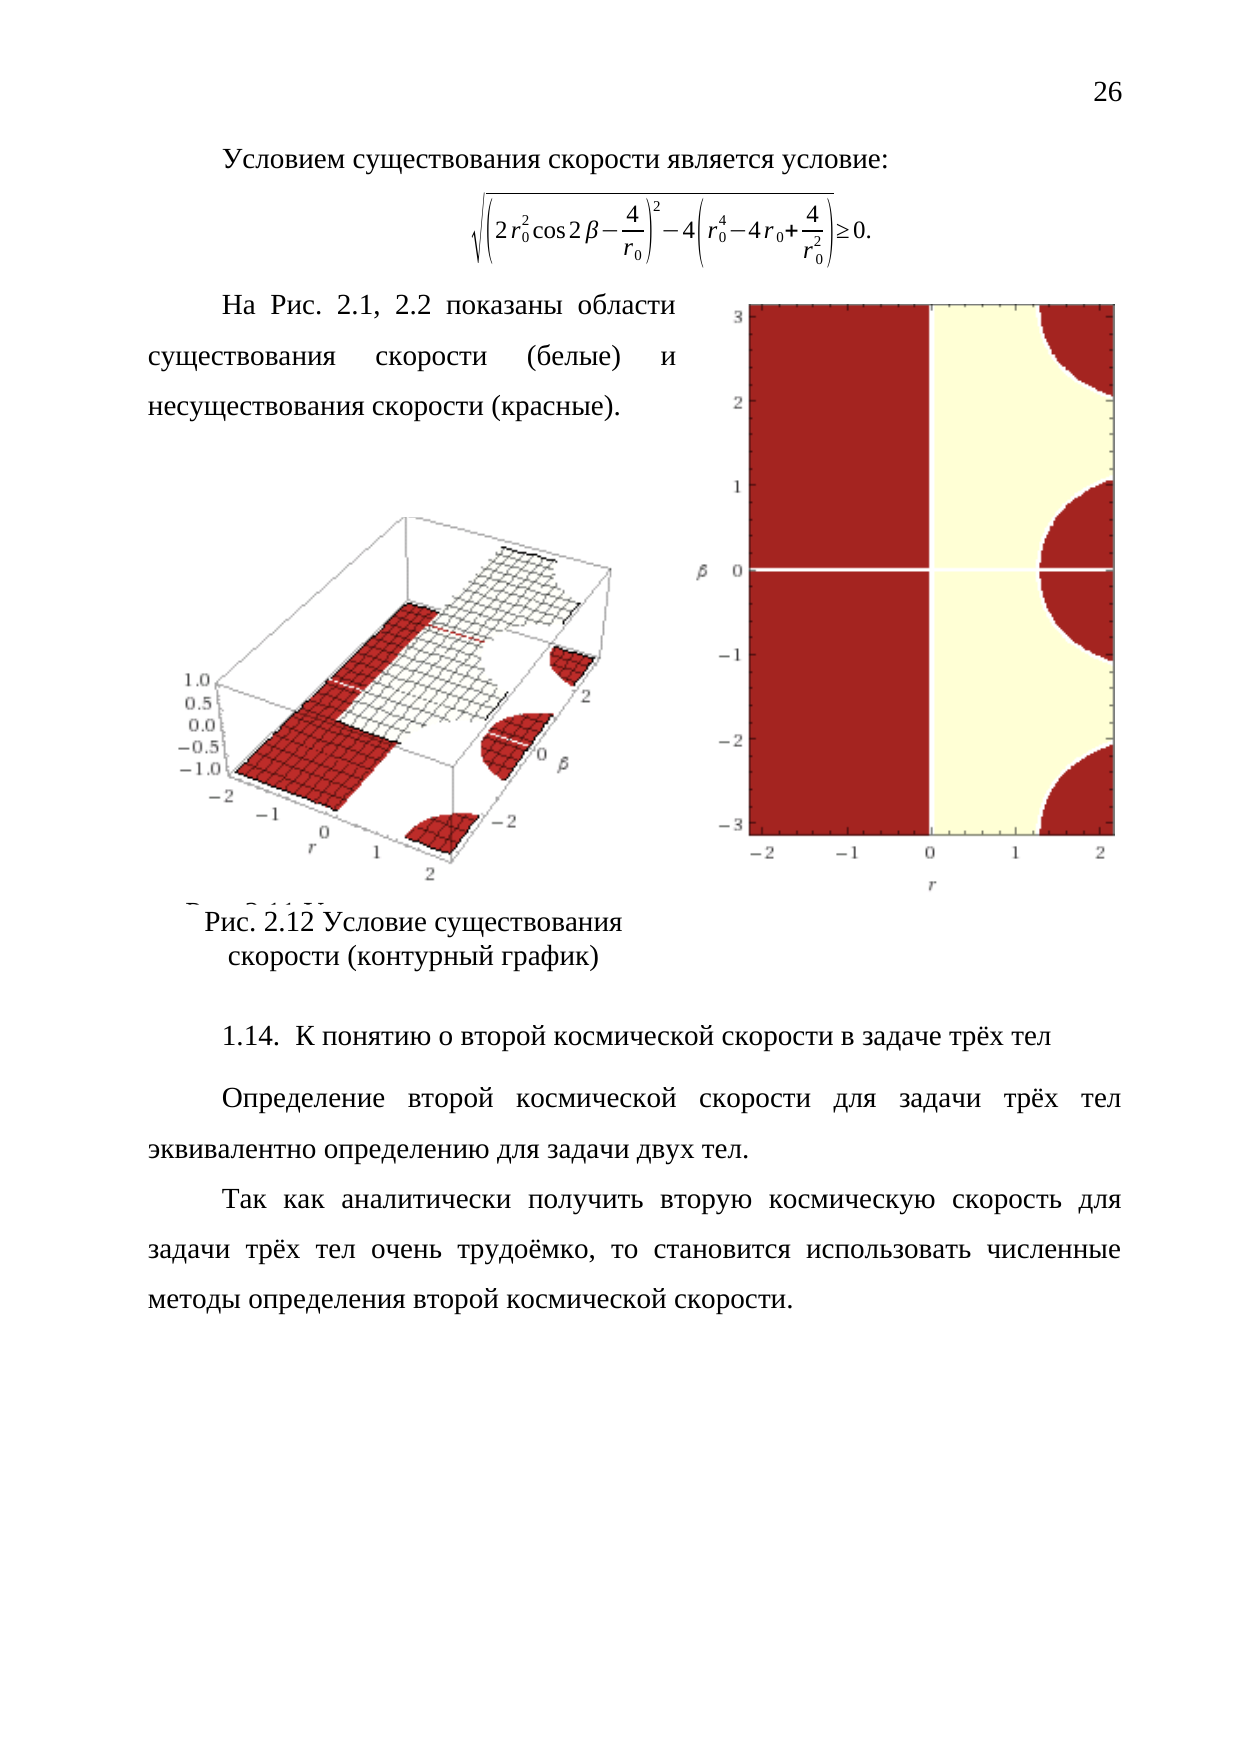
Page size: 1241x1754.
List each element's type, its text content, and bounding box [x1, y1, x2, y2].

picture [177, 517, 612, 886]
subtitle К понятию о второй космической скорости в задаче трёх тел [222, 853, 1122, 1051]
text Так как аналитически получить вторую космическую скорость для задачи трёх тел очень трудоёмко, то становится использовать численные методы определения второй космической скорости. [148, 1181, 1122, 1315]
text На Рис. 2.1, 2.2 показаны области существования скорости (белые) и несуществования скорости (красные). [148, 287, 1122, 422]
text Условием существования скорости является условие: [148, 141, 1122, 174]
picture [695, 304, 1115, 894]
text Определение второй космической скорости для задачи трёх тел эквивалентно определению для задачи двух тел. [148, 1080, 1122, 1164]
